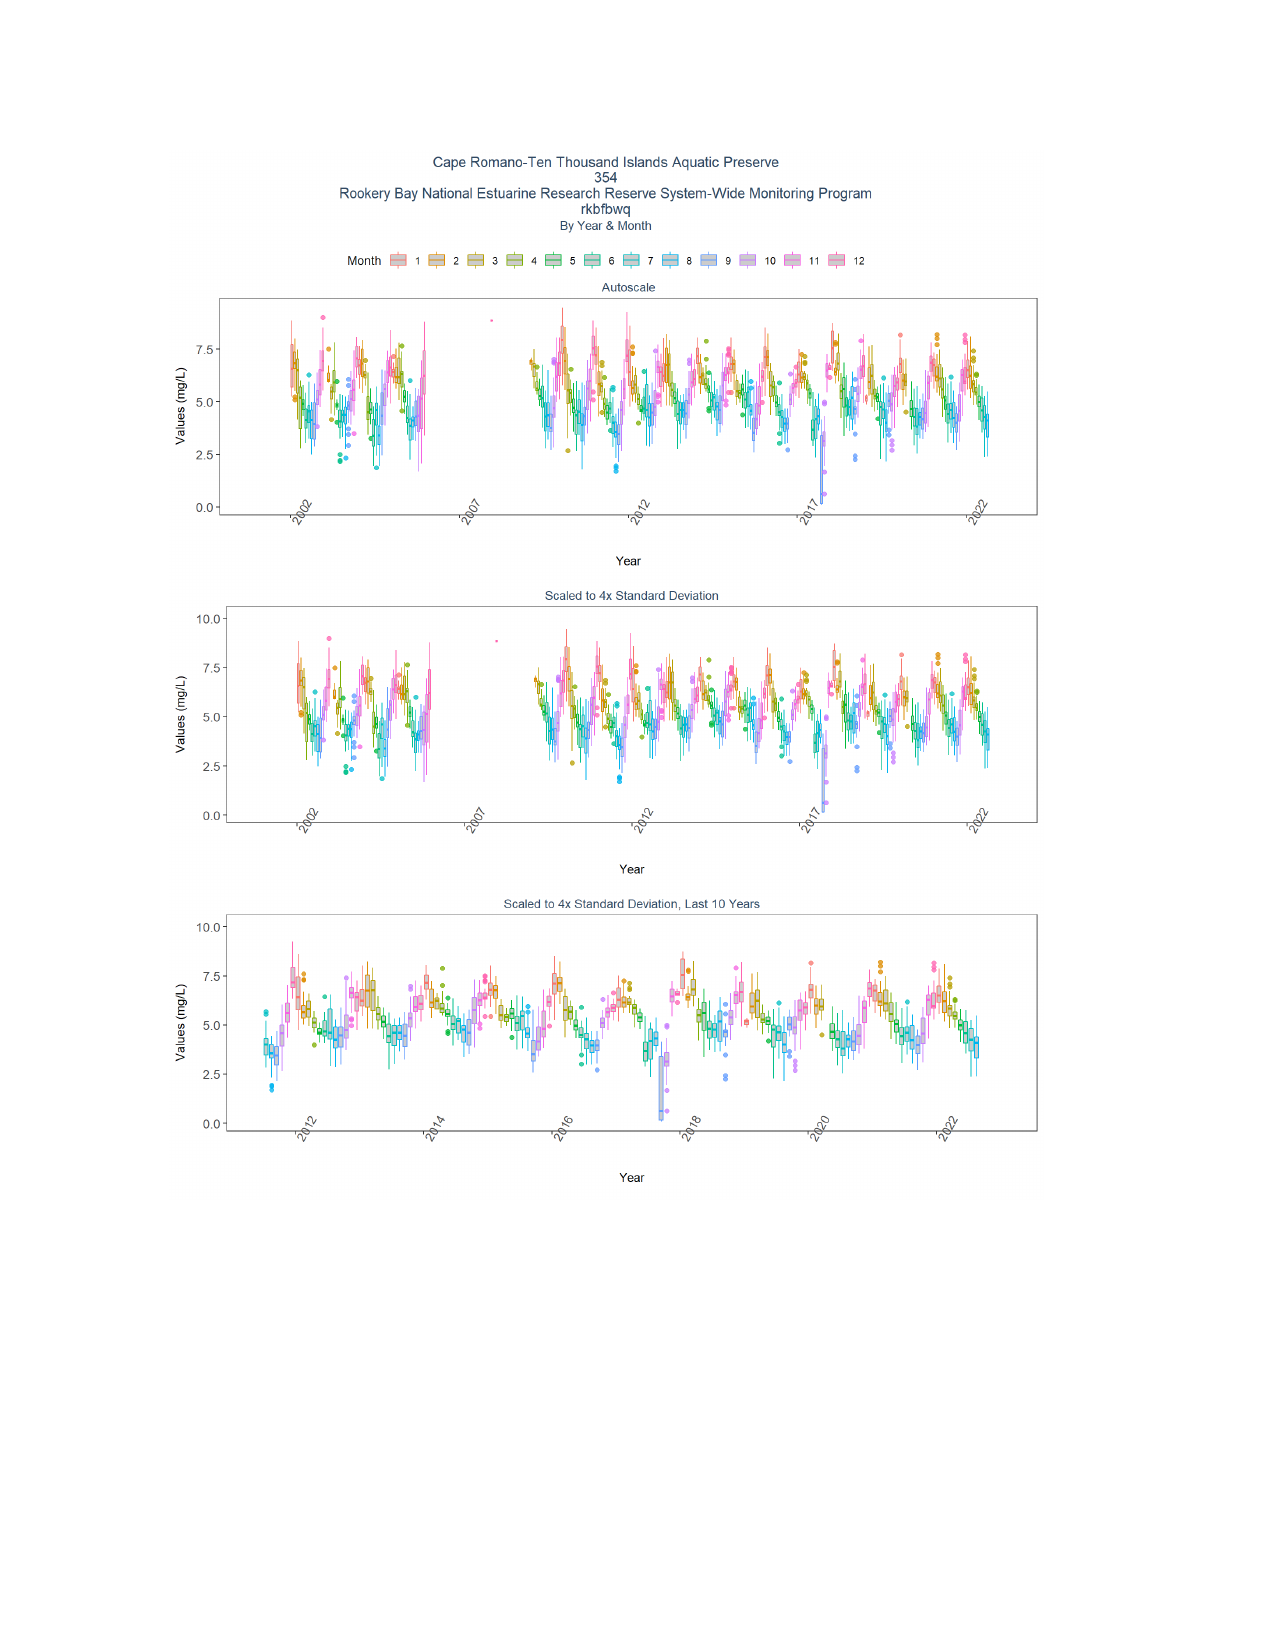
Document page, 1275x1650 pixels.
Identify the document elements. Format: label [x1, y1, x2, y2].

picture [168, 150, 1044, 1200]
